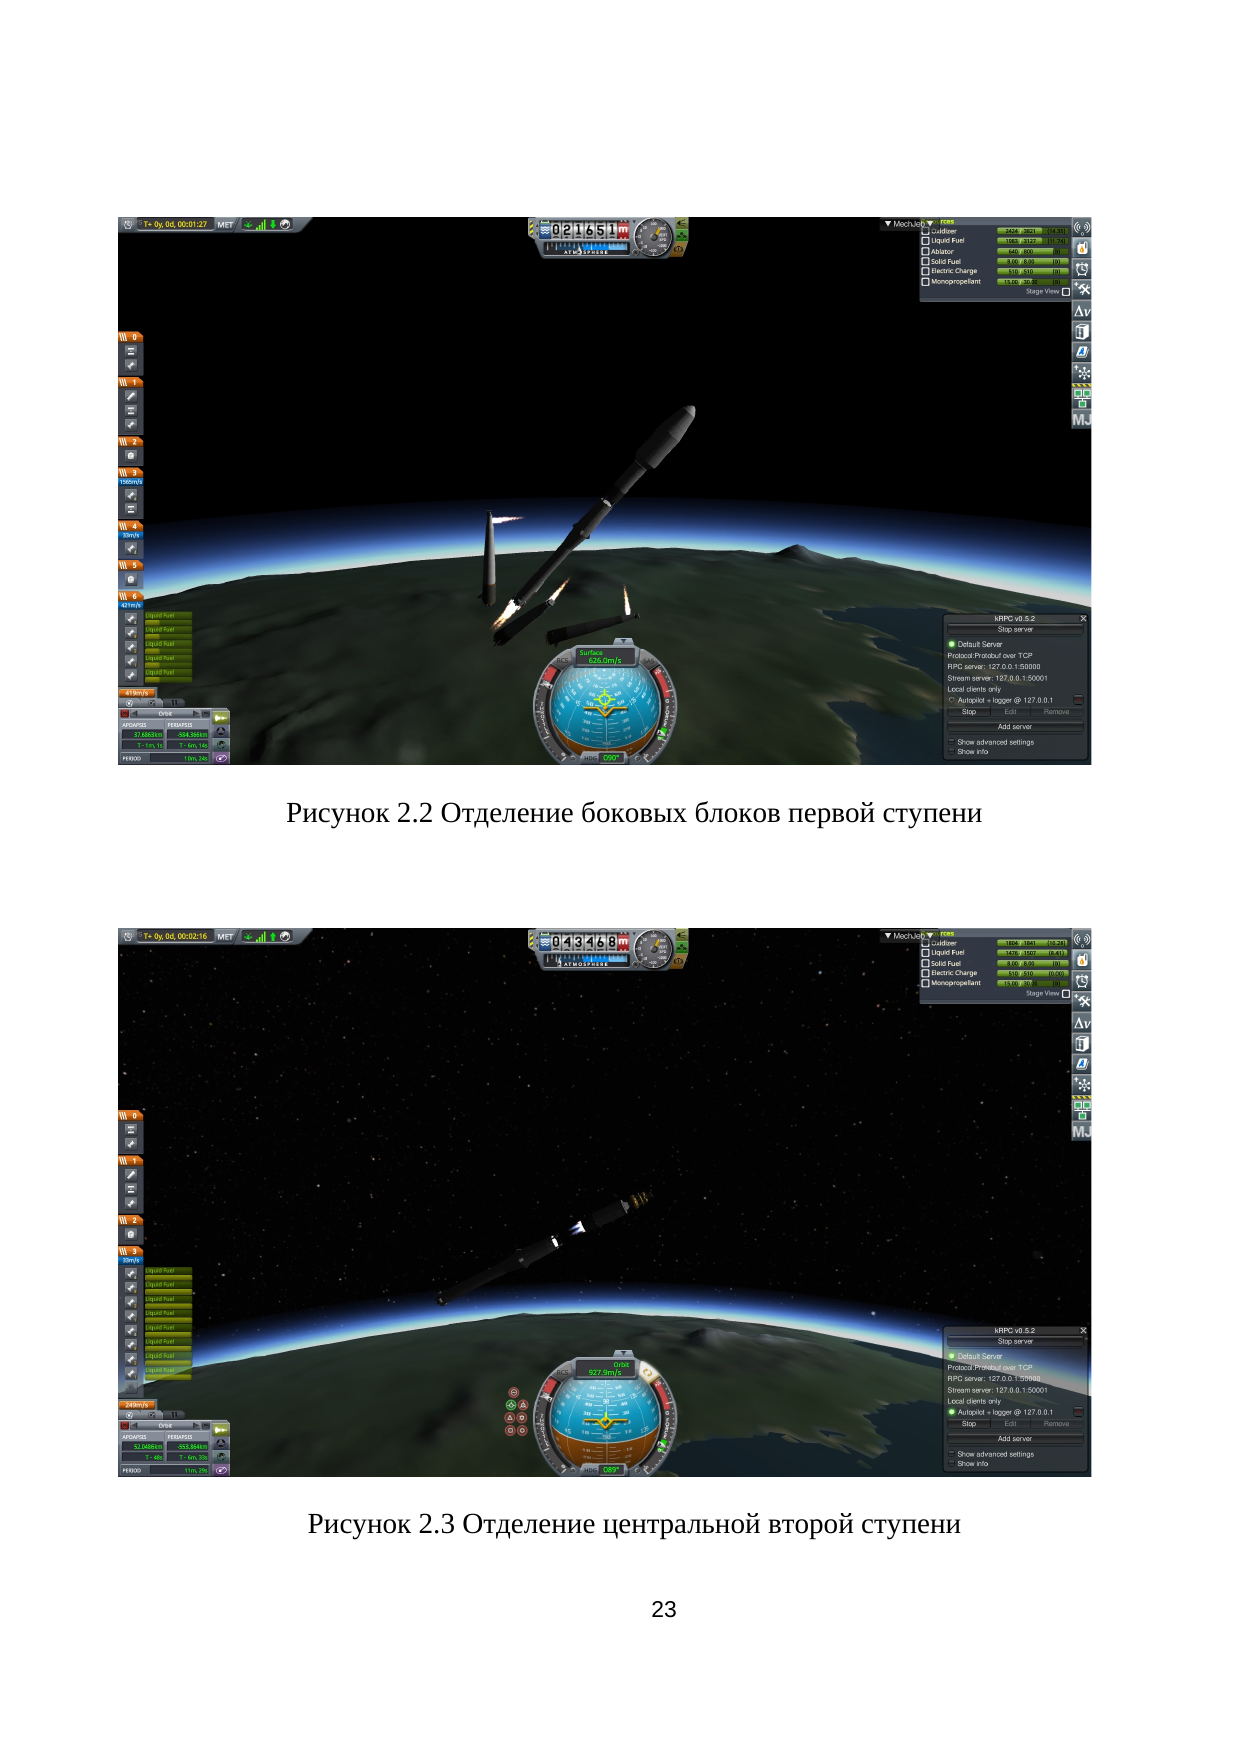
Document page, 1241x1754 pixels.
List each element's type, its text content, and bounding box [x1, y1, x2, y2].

text Рисунок 2.2 Отделение боковых блоков первой ступени [118, 795, 1151, 828]
text Рисунок 2.3 Отделение центральной второй ступени [118, 1506, 1151, 1540]
picture [118, 928, 1092, 1477]
picture [118, 217, 1092, 765]
